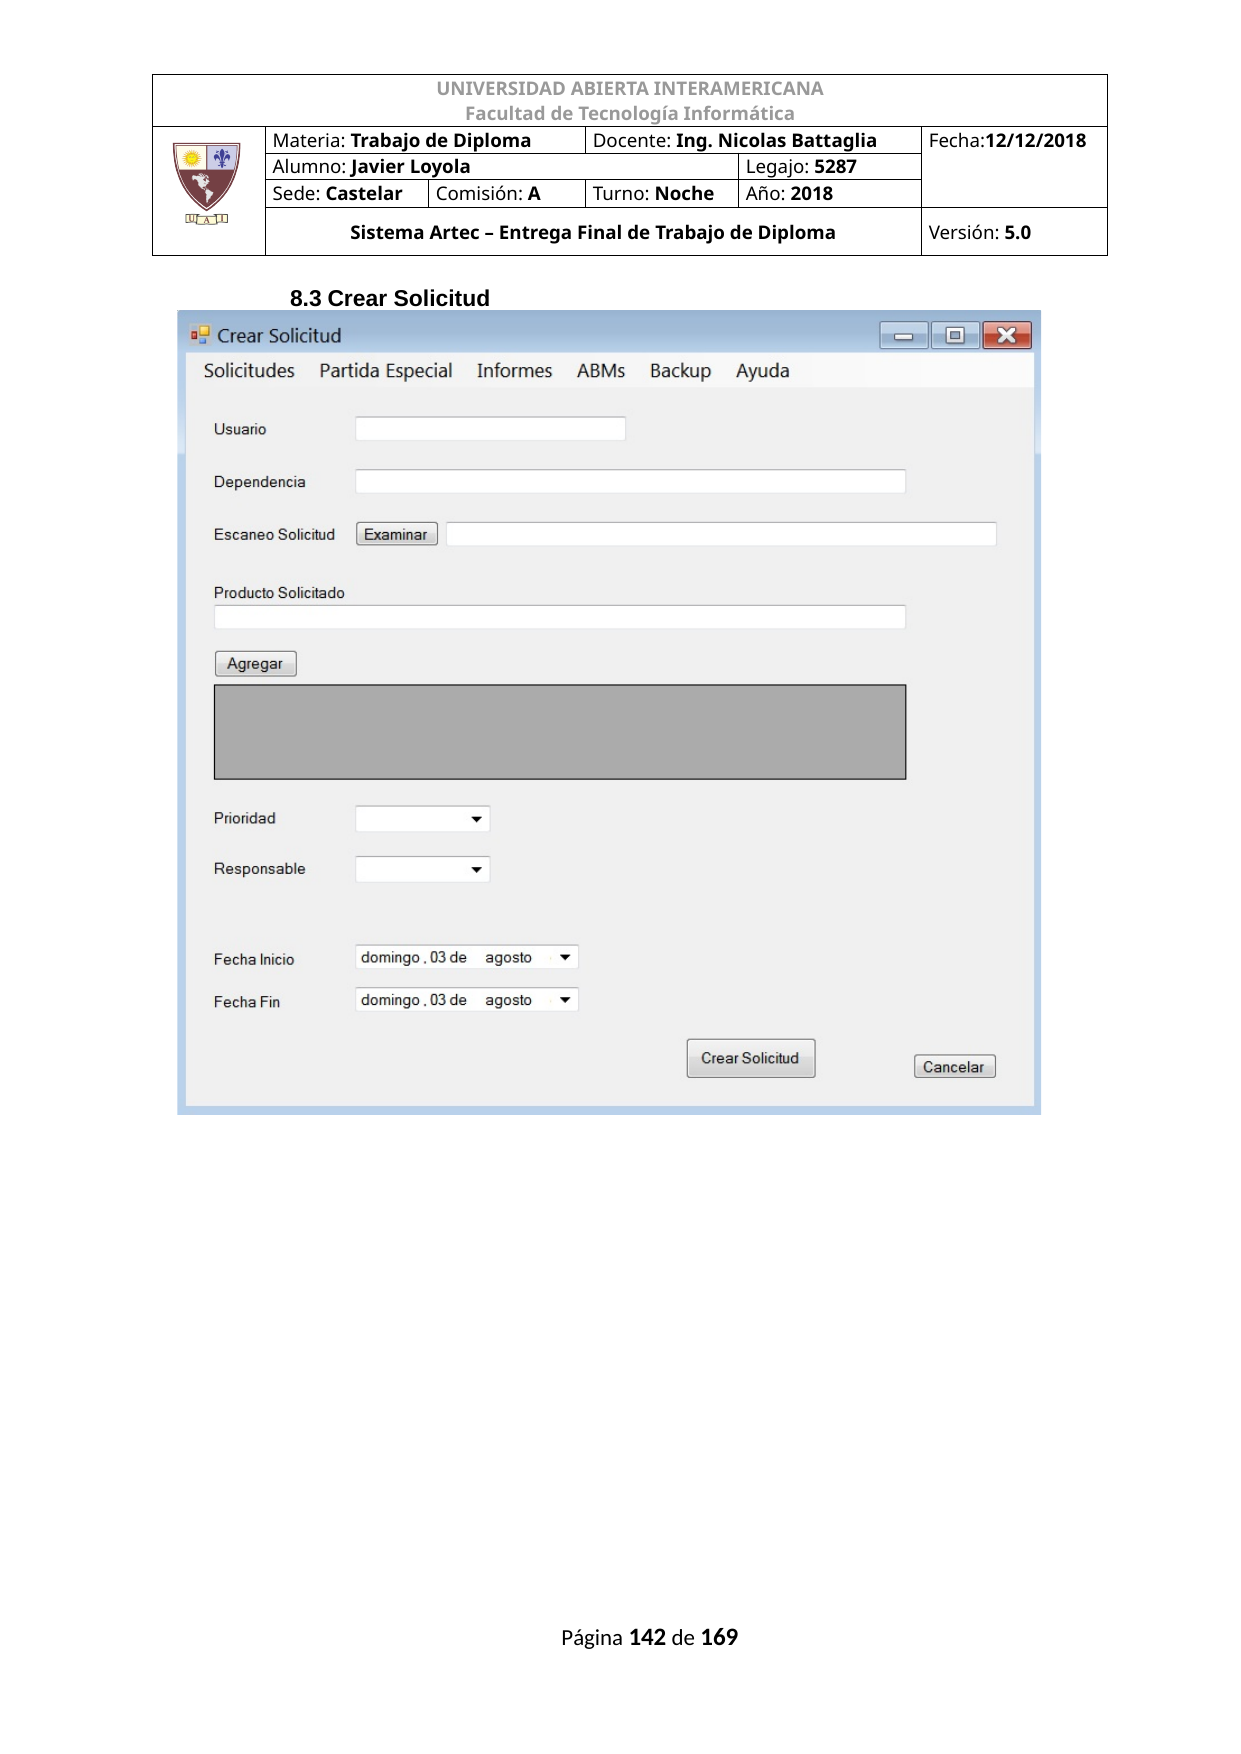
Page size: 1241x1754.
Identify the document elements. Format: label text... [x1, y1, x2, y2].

picture [177, 310, 1042, 1115]
list Crear Solicitud [290, 284, 1122, 311]
picture [157, 136, 257, 228]
